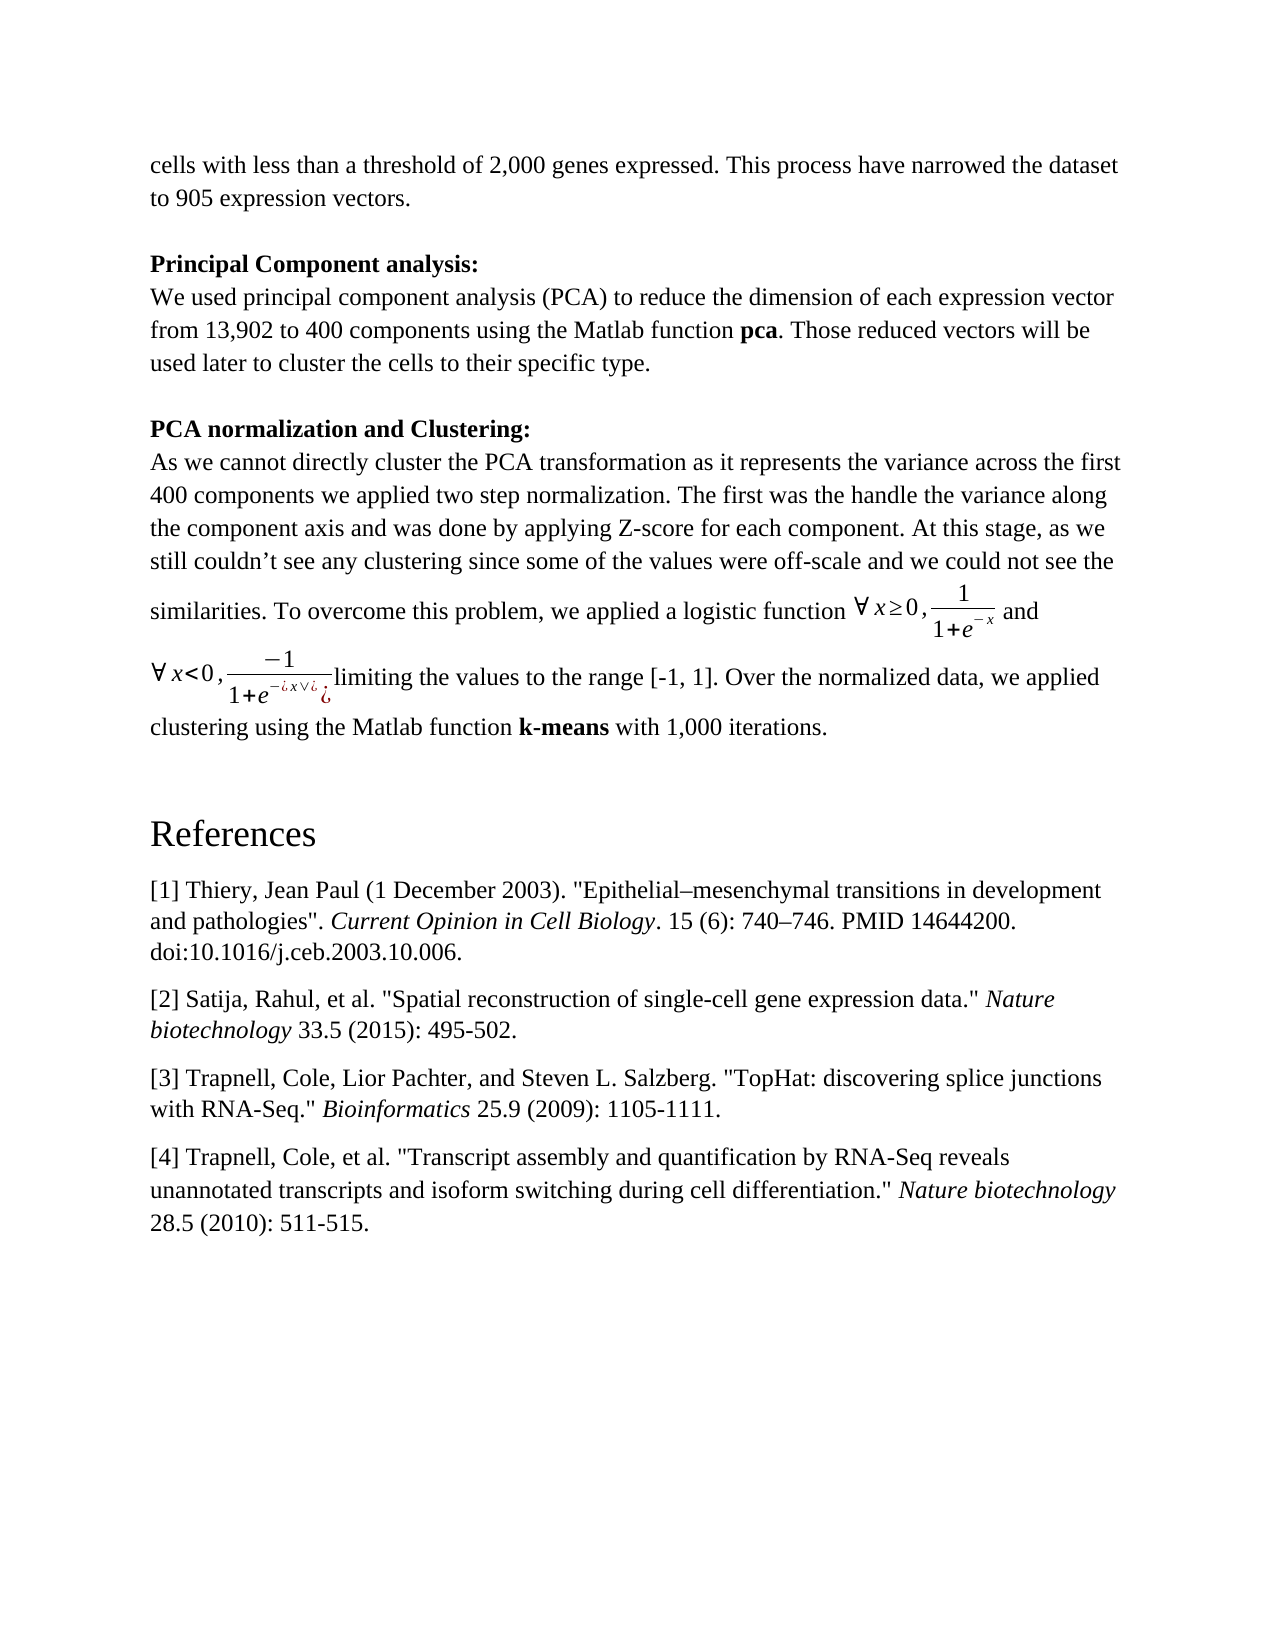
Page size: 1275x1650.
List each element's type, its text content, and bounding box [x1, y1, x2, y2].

text As we cannot directly cluster the PCA transformation as it represents the variance across the first 400 components we applied two step normalization. The first was the handle the variance along the component axis and was done by applying Z-score for each component. At this stage, as we still couldn’t see any clustering since some of the values were off-scale and we could not see the similarities. To overcome this problem, we applied a logistic function and limiting the values to the range [-1, 1]. Over the normalized data, we applied clustering using the Matlab function k-means with 1,000 iterations. [150, 447, 1125, 741]
text Principal Component analysis: [150, 249, 1125, 278]
text [4] Trapnell, Cole, et al. "Transcript assembly and quantification by RNA-Seq reveals unannotated transcripts and isoform switching during cell differentiation." Nature biotechnology 28.5 (2010): 511-515.‏ [150, 1142, 1125, 1237]
text We used principal component analysis (PCA) to reduce the dimension of each expression vector from 13,902 to 400 components using the Matlab function pca. Those reduced vectors will be used later to cluster the cells to their specific type. [150, 282, 1125, 377]
text [2] Satija, Rahul, et al. "Spatial reconstruction of single-cell gene expression data." Nature biotechnology 33.5 (2015): 495-502.‏ [150, 984, 1125, 1044]
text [150, 150, 1125, 212]
text [1] Thiery, Jean Paul (1 December 2003). "Epithelial–mesenchymal transitions in development and pathologies". Current Opinion in Cell Biology. 15 (6): 740–746. PMID 14644200. doi:10.1016/j.ceb.2003.10.006. [150, 875, 1125, 966]
text PCA normalization and Clustering: [150, 414, 1125, 443]
text [3] Trapnell, Cole, Lior Pachter, and Steven L. Salzberg. "TopHat: discovering splice junctions with RNA-Seq." Bioinformatics 25.9 (2009): 1105-1111.‏ [150, 1063, 1125, 1123]
title References [150, 811, 1125, 854]
